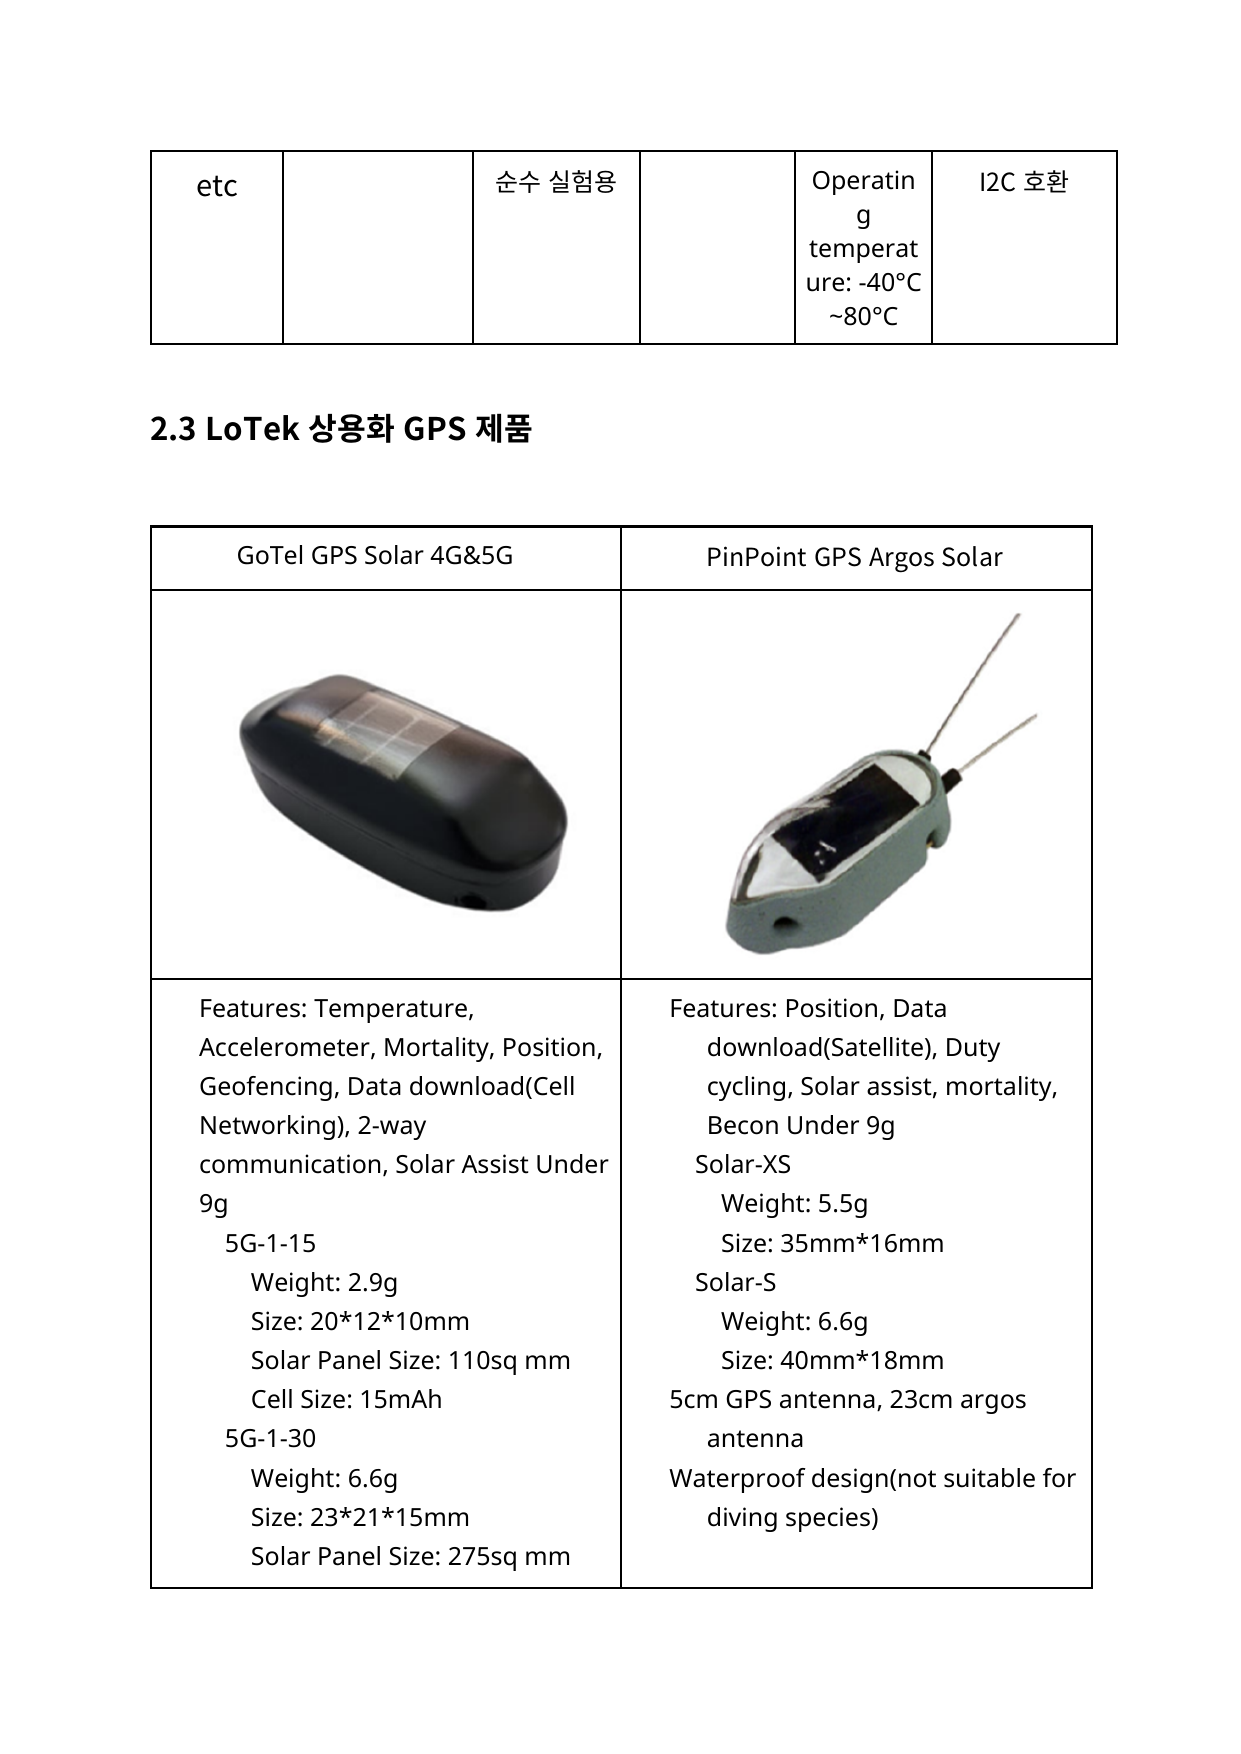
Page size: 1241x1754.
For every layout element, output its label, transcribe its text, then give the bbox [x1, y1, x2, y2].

table_header PinPoint GPS Argos Solar [622, 528, 1091, 588]
table_cell I2C 호환 [933, 152, 1116, 343]
table_cell [152, 591, 620, 978]
picture [217, 619, 602, 963]
picture [686, 601, 1064, 964]
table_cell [152, 980, 620, 1587]
table_cell 순수 실험용 [474, 152, 639, 343]
text 2.3 LoTek 상용화 GPS 제품 [150, 404, 1090, 449]
table_cell Operating temperature: -40°C ~80°C [796, 152, 931, 343]
table_cell etc [152, 152, 282, 343]
table_cell [284, 152, 472, 343]
table_cell [641, 152, 794, 343]
table_cell [622, 591, 1091, 978]
table_header GoTel GPS Solar 4G&5G [152, 528, 620, 588]
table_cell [622, 980, 1091, 1587]
